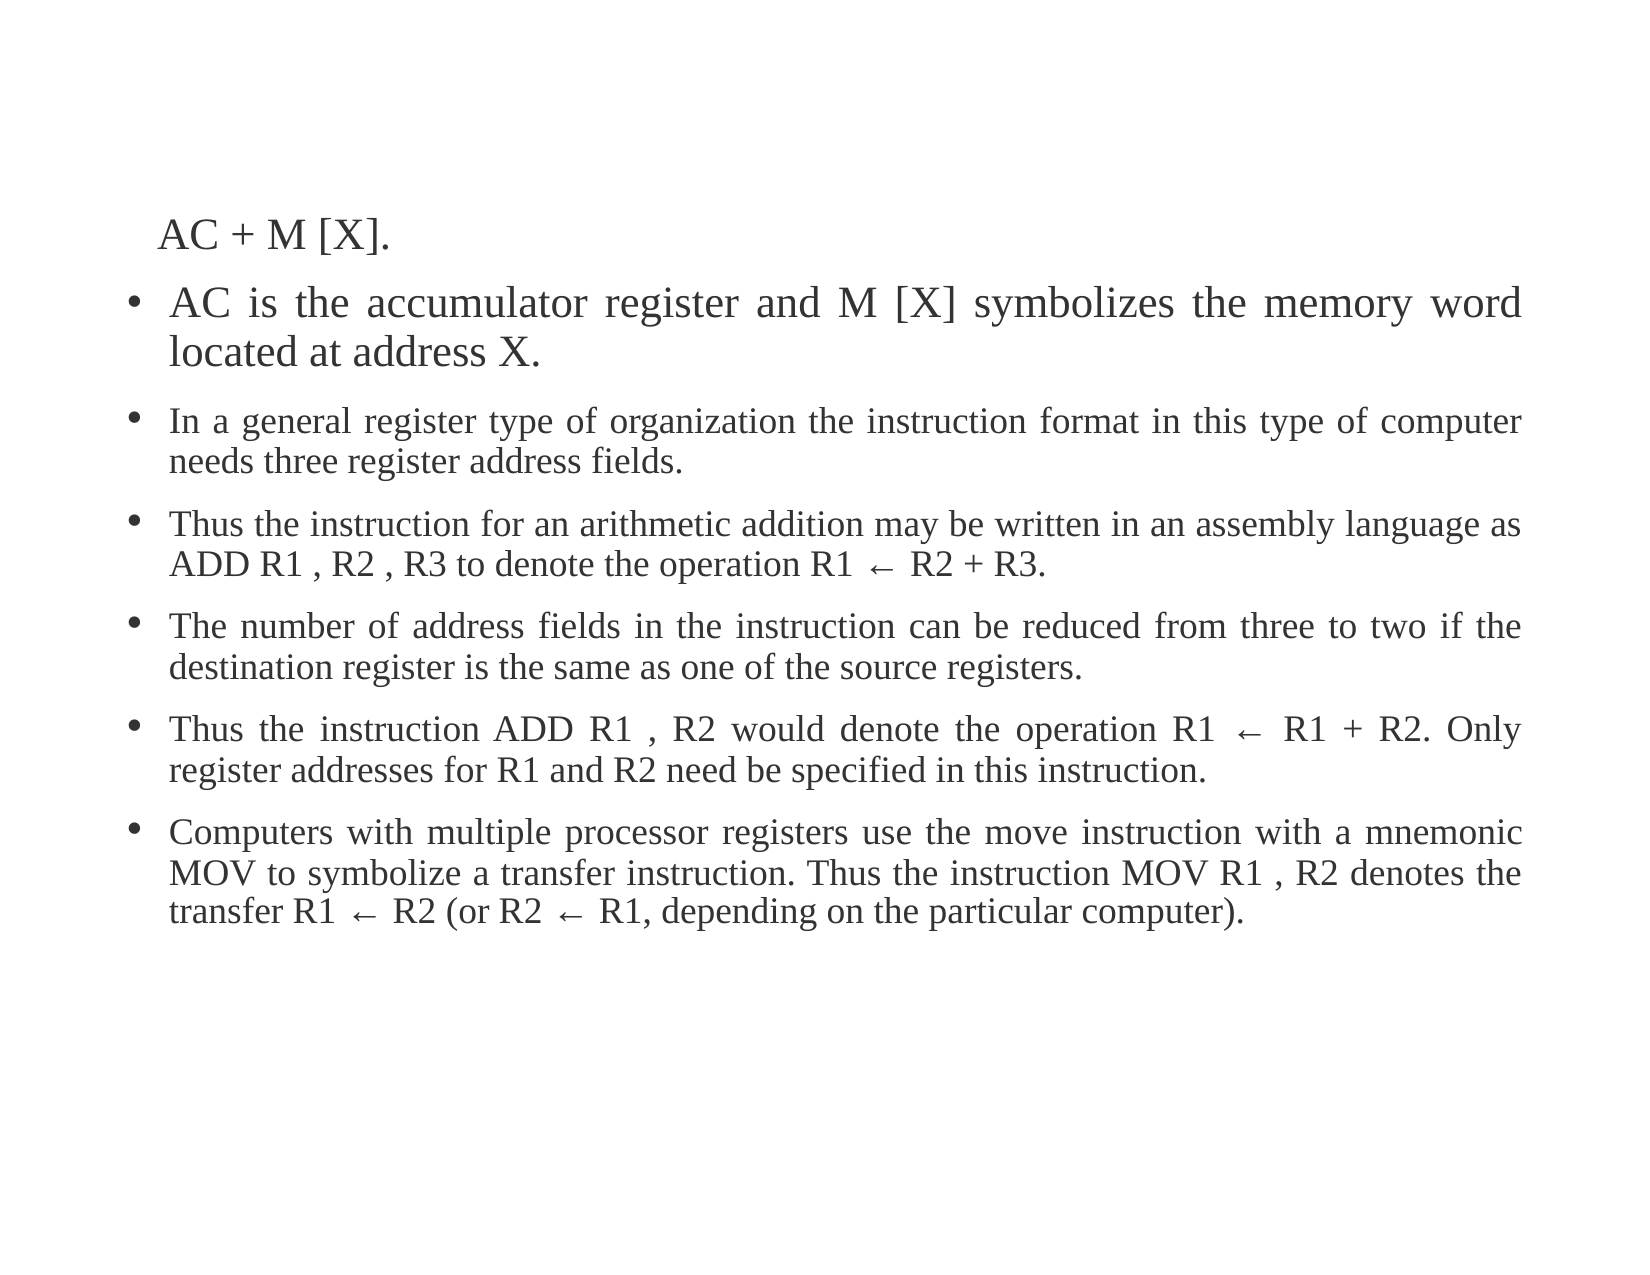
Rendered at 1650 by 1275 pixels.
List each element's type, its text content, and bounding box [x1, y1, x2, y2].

list Computers with multiple processor registers use the move instruction with a mnemonic MOV to symbolize a transfer instruction. Thus the instruction MOV R1 , R2 denotes the transfer R1 ← R2 (or R2 ← R1, depending on the particular computer). [126, 805, 1525, 932]
list In a general register type of organization the instruction format in this type of computer needs three register address fields. [126, 393, 1525, 482]
list Thus the instruction for an arithmetic addition may be written in an assembly language as ADD R1 , R2 , R3 to denote the operation R1 ← R2 + R3. [126, 496, 1525, 585]
list Thus the instruction ADD R1 , R2 would denote the operation R1 ← R1 + R2. Only register addresses for R1 and R2 need be specified in this instruction. [126, 702, 1525, 790]
text AC + M [X]. [157, 211, 1525, 259]
list The number of address fields in the instruction can be reduced from three to two if the destination register is the same as one of the source registers. [126, 599, 1525, 688]
list AC is the accumulator register and M [X] symbolizes the memory word located at address X. [126, 277, 1525, 376]
